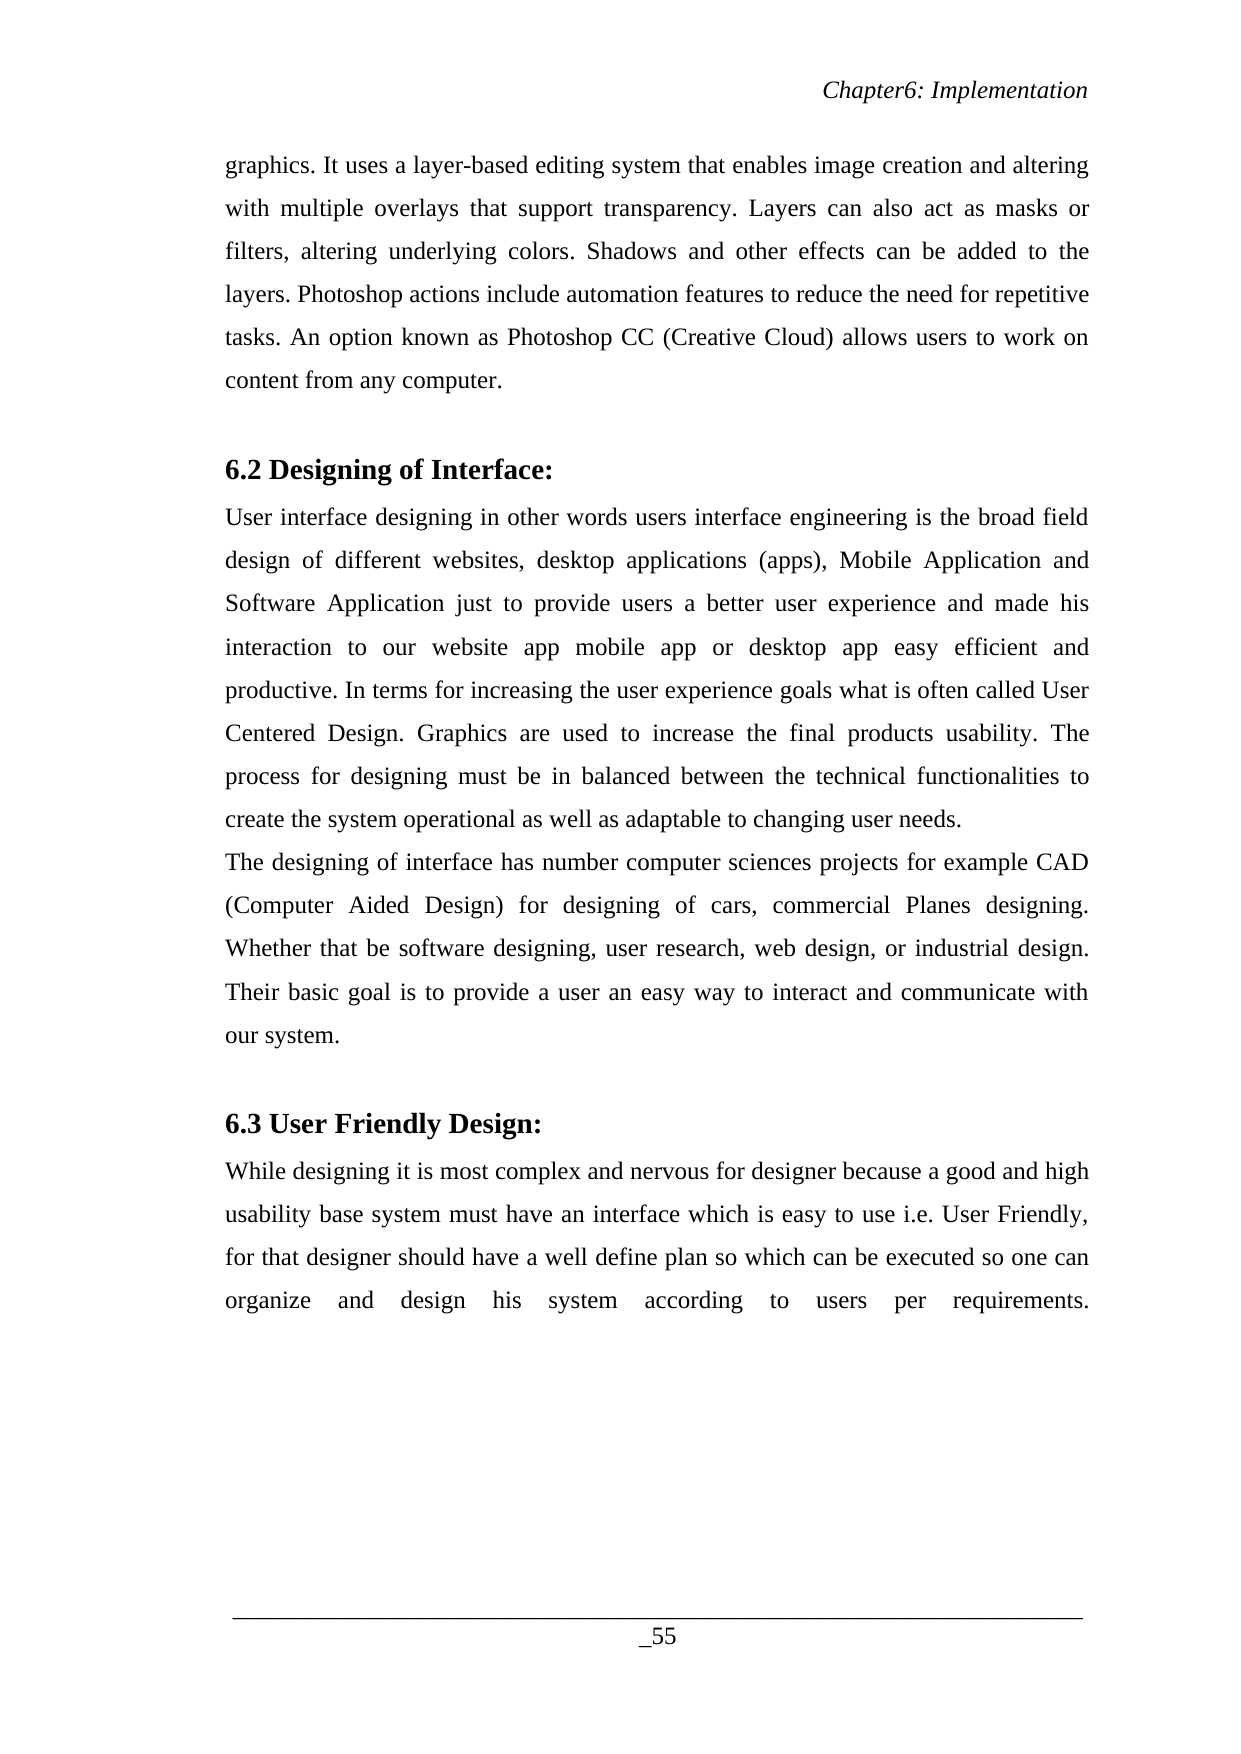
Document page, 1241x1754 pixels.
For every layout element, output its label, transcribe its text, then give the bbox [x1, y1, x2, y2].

text While designing it is most complex and nervous for designer because a good and high usability base system must have an interface which is easy to use i.e. User Friendly, for that designer should have a well define plan so which can be executed so one can organize and design his system according to users per requirements. [225, 1156, 1090, 1357]
text User interface designing in other words users interface engineering is the broad field design of different websites, desktop applications (apps), Mobile Application and Software Application just to provide users a better user experience and made his interaction to our website app mobile app or desktop app easy efficient and productive. In terms for increasing the user experience goals what is often called User Centered Design. Graphics are used to increase the final products usability. The process for designing must be in balanced between the technical functionalities to create the system operational as well as adaptable to changing user needs. [225, 502, 1090, 833]
text The designing of interface has number computer sciences projects for example CAD (Computer Aided Design) for designing of cars, commercial Planes designing. Whether that be software designing, user research, web design, or industrial design. Their basic goal is to provide a user an easy way to interact and communicate with our system. [225, 847, 1090, 1048]
text 6.3 User Friendly Design: [225, 1106, 1090, 1139]
text 6.2 Designing of Interface: [225, 452, 1090, 485]
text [225, 150, 1090, 394]
